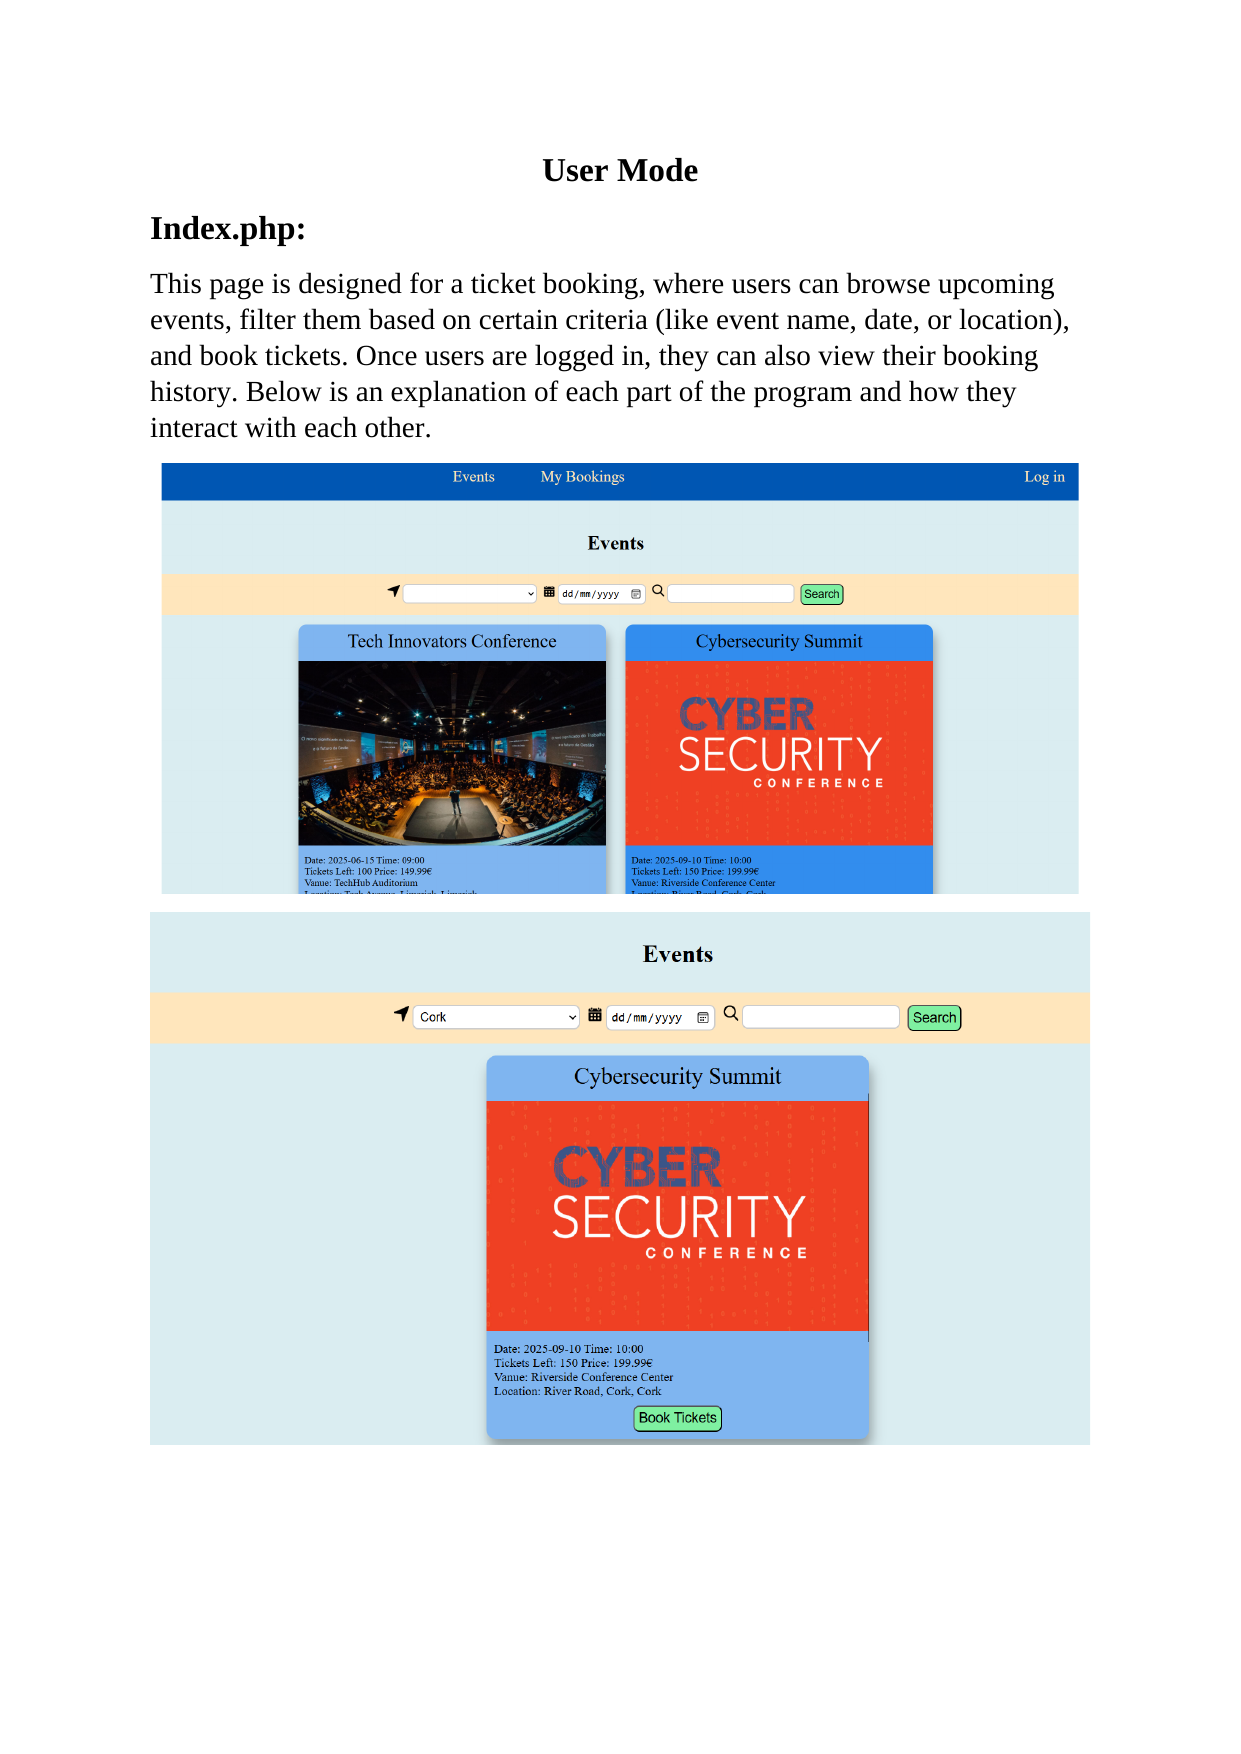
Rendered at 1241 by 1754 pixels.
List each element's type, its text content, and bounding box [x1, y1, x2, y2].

picture [161, 463, 1079, 894]
text This page is designed for a ticket booking, where users can browse upcoming events, filter them based on certain criteria (like event name, date, or location), and book tickets. Once users are logged in, they can also view their booking history. Below is an explanation of each part of the program and how they interact with each other. [150, 266, 1090, 444]
text Index.php: [150, 208, 1090, 246]
text User Mode [150, 150, 1090, 188]
picture [150, 912, 1091, 1445]
